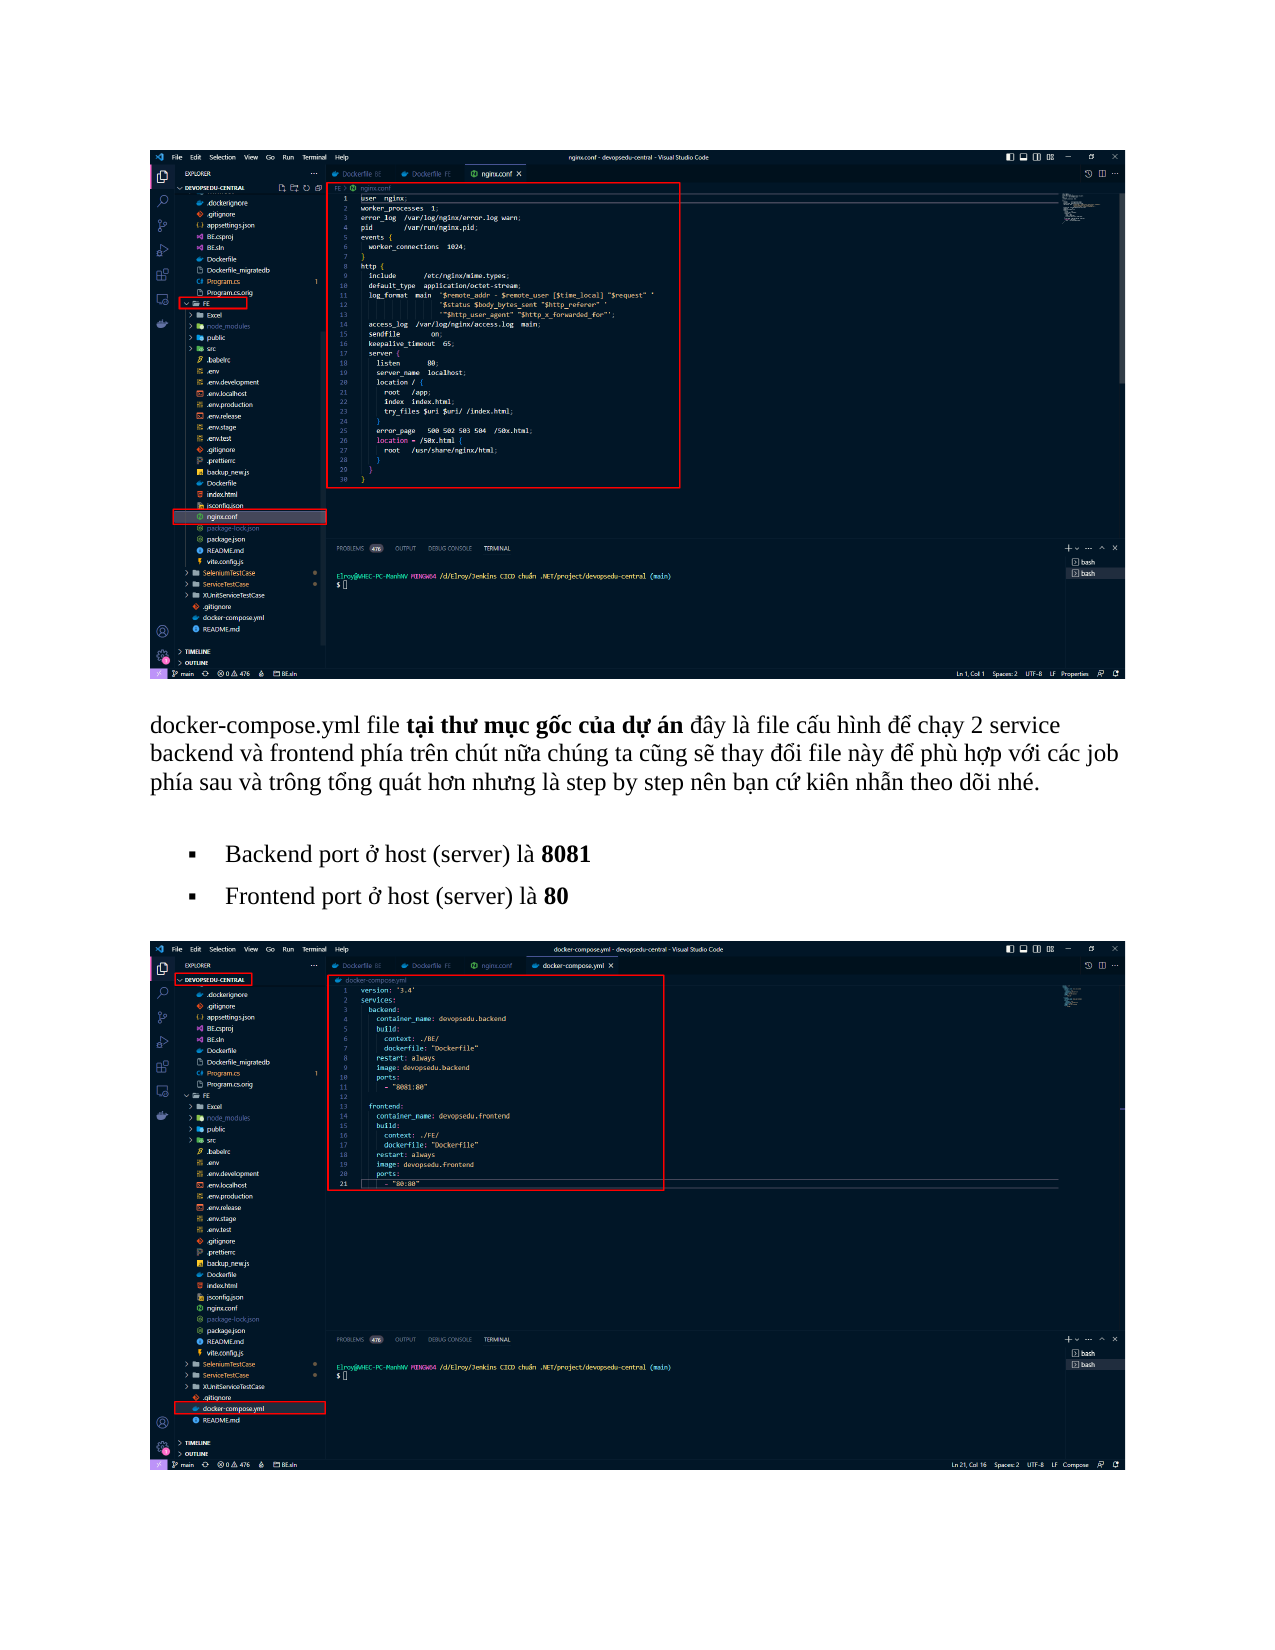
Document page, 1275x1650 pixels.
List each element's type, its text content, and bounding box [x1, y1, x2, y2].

list Frontend port ở host (server) là 80 [187, 868, 1125, 910]
picture [150, 941, 1125, 1470]
text docker-compose.yml file tại thư mục gốc của dự án đây là file cấu hình để chạy 2 service backend và frontend phía trên chút nữa chúng ta cũng sẽ thay đổi file này để phù hợp với các job phía sau và trông tổng quát hơn nhưng là step by step nên bạn cứ kiên nhẫn theo dõi nhé. [150, 710, 1125, 796]
list Backend port ở host (server) là 8081 [187, 825, 1125, 868]
picture [150, 150, 1125, 679]
